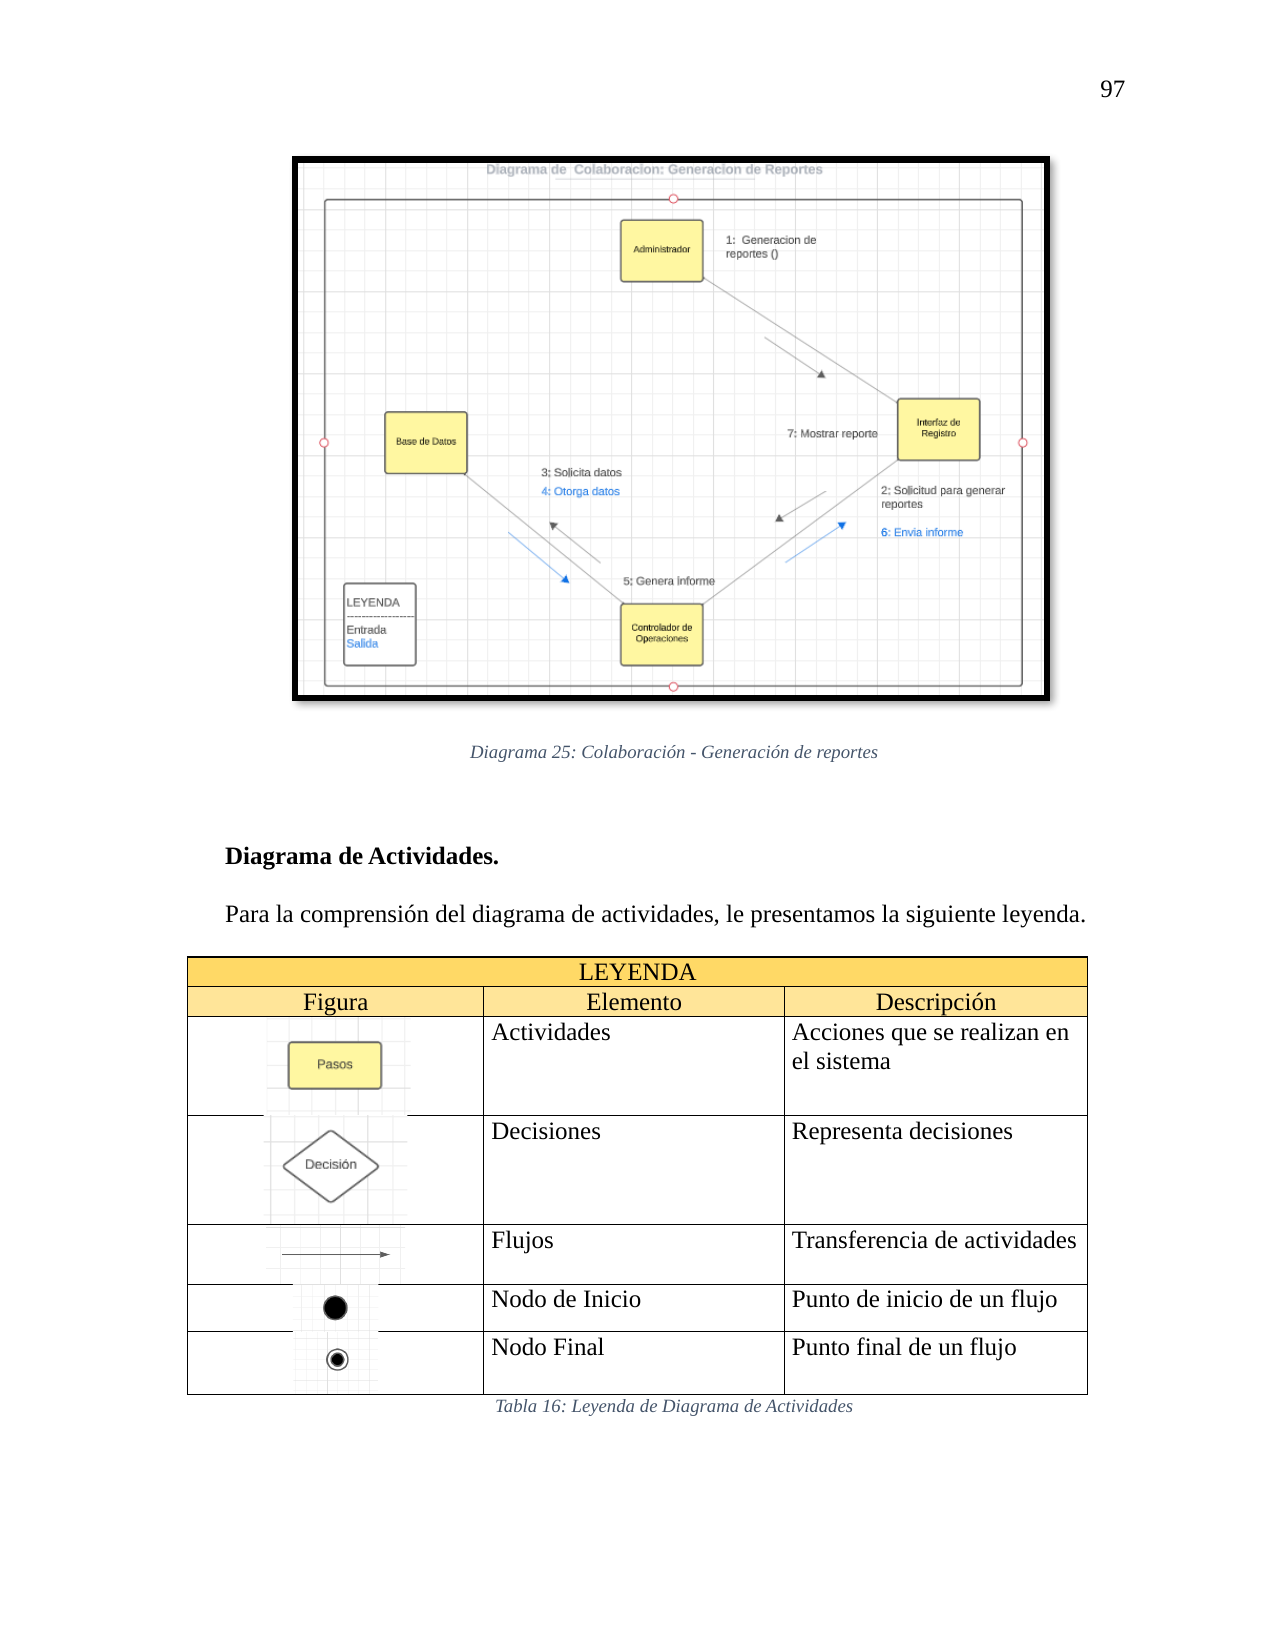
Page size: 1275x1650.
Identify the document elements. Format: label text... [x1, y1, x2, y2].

table_cell [408, 1116, 483, 1224]
table_cell Transferencia de actividades [785, 1225, 1087, 1283]
table_cell [188, 1285, 292, 1331]
text Tabla 16: Leyenda de Diagrama de Actividades [150, 1395, 1125, 1417]
table_cell Elemento [484, 987, 784, 1016]
table_cell Acciones que se realizan en el sistema [785, 1017, 1087, 1115]
table_cell Decisiones [484, 1116, 784, 1224]
picture [263, 1017, 411, 1224]
subtitle Diagrama de Actividades. [150, 841, 1125, 870]
table_cell Nodo de Inicio [484, 1285, 784, 1331]
picture [298, 163, 1044, 695]
table_cell Flujos [484, 1225, 784, 1283]
table_cell [378, 1332, 483, 1394]
table_cell [188, 1116, 263, 1224]
picture [266, 1225, 406, 1394]
table_cell [411, 1017, 483, 1115]
table_cell [188, 1332, 293, 1394]
table_cell [379, 1285, 483, 1331]
table_cell [406, 1225, 483, 1283]
table_cell Representa decisiones [785, 1116, 1087, 1224]
text Para la comprensión del diagrama de actividades, le presentamos la siguiente leyenda. [150, 899, 1125, 928]
table_cell [188, 1225, 266, 1283]
text Diagrama 25: Colaboración - Generación de reportes [150, 741, 1125, 763]
table_cell Punto final de un flujo [785, 1332, 1087, 1394]
table_cell Descripción [785, 987, 1087, 1016]
table_cell Punto de inicio de un flujo [785, 1285, 1087, 1331]
table_cell Figura [188, 987, 483, 1016]
table_header LEYENDA [188, 958, 1087, 986]
table_cell [188, 1017, 266, 1115]
table_cell Nodo Final [484, 1332, 784, 1394]
table_cell Actividades [484, 1017, 784, 1115]
